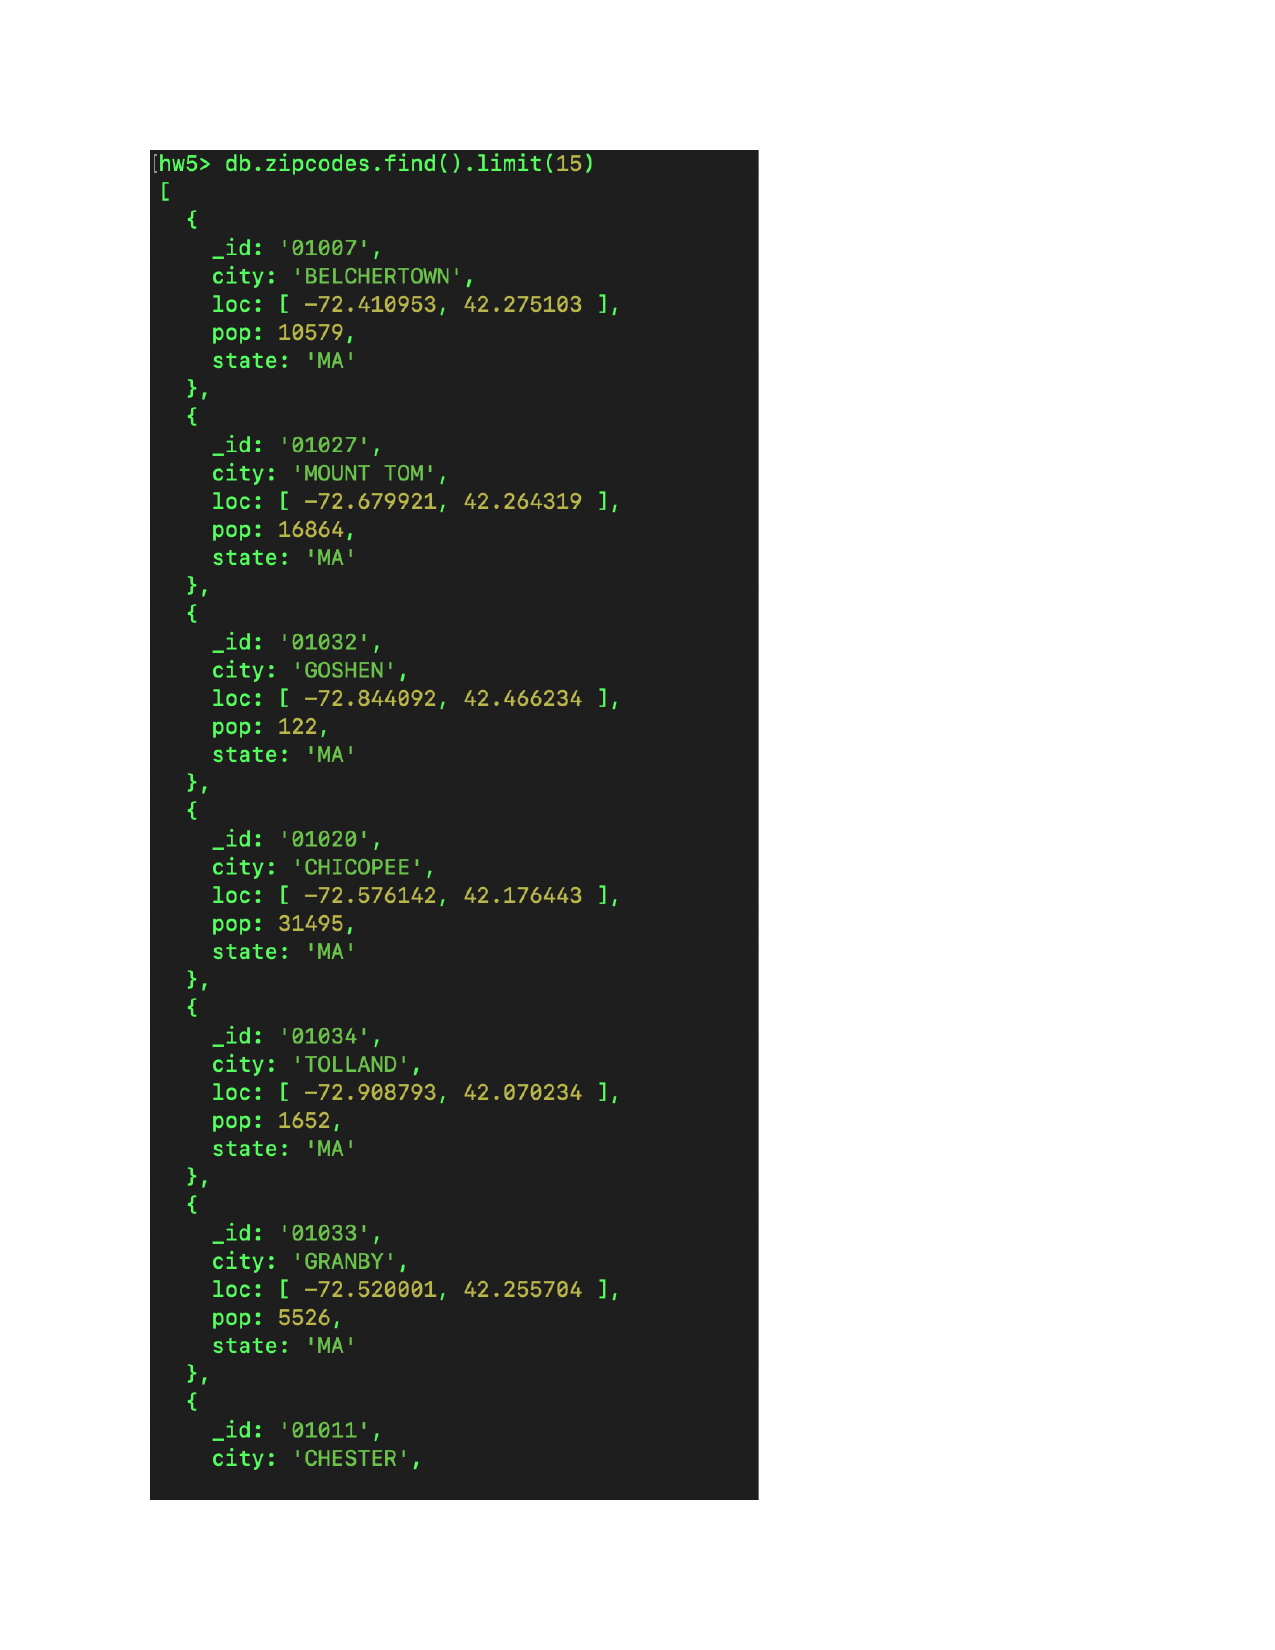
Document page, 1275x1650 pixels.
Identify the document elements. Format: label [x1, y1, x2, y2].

picture [150, 150, 759, 1500]
